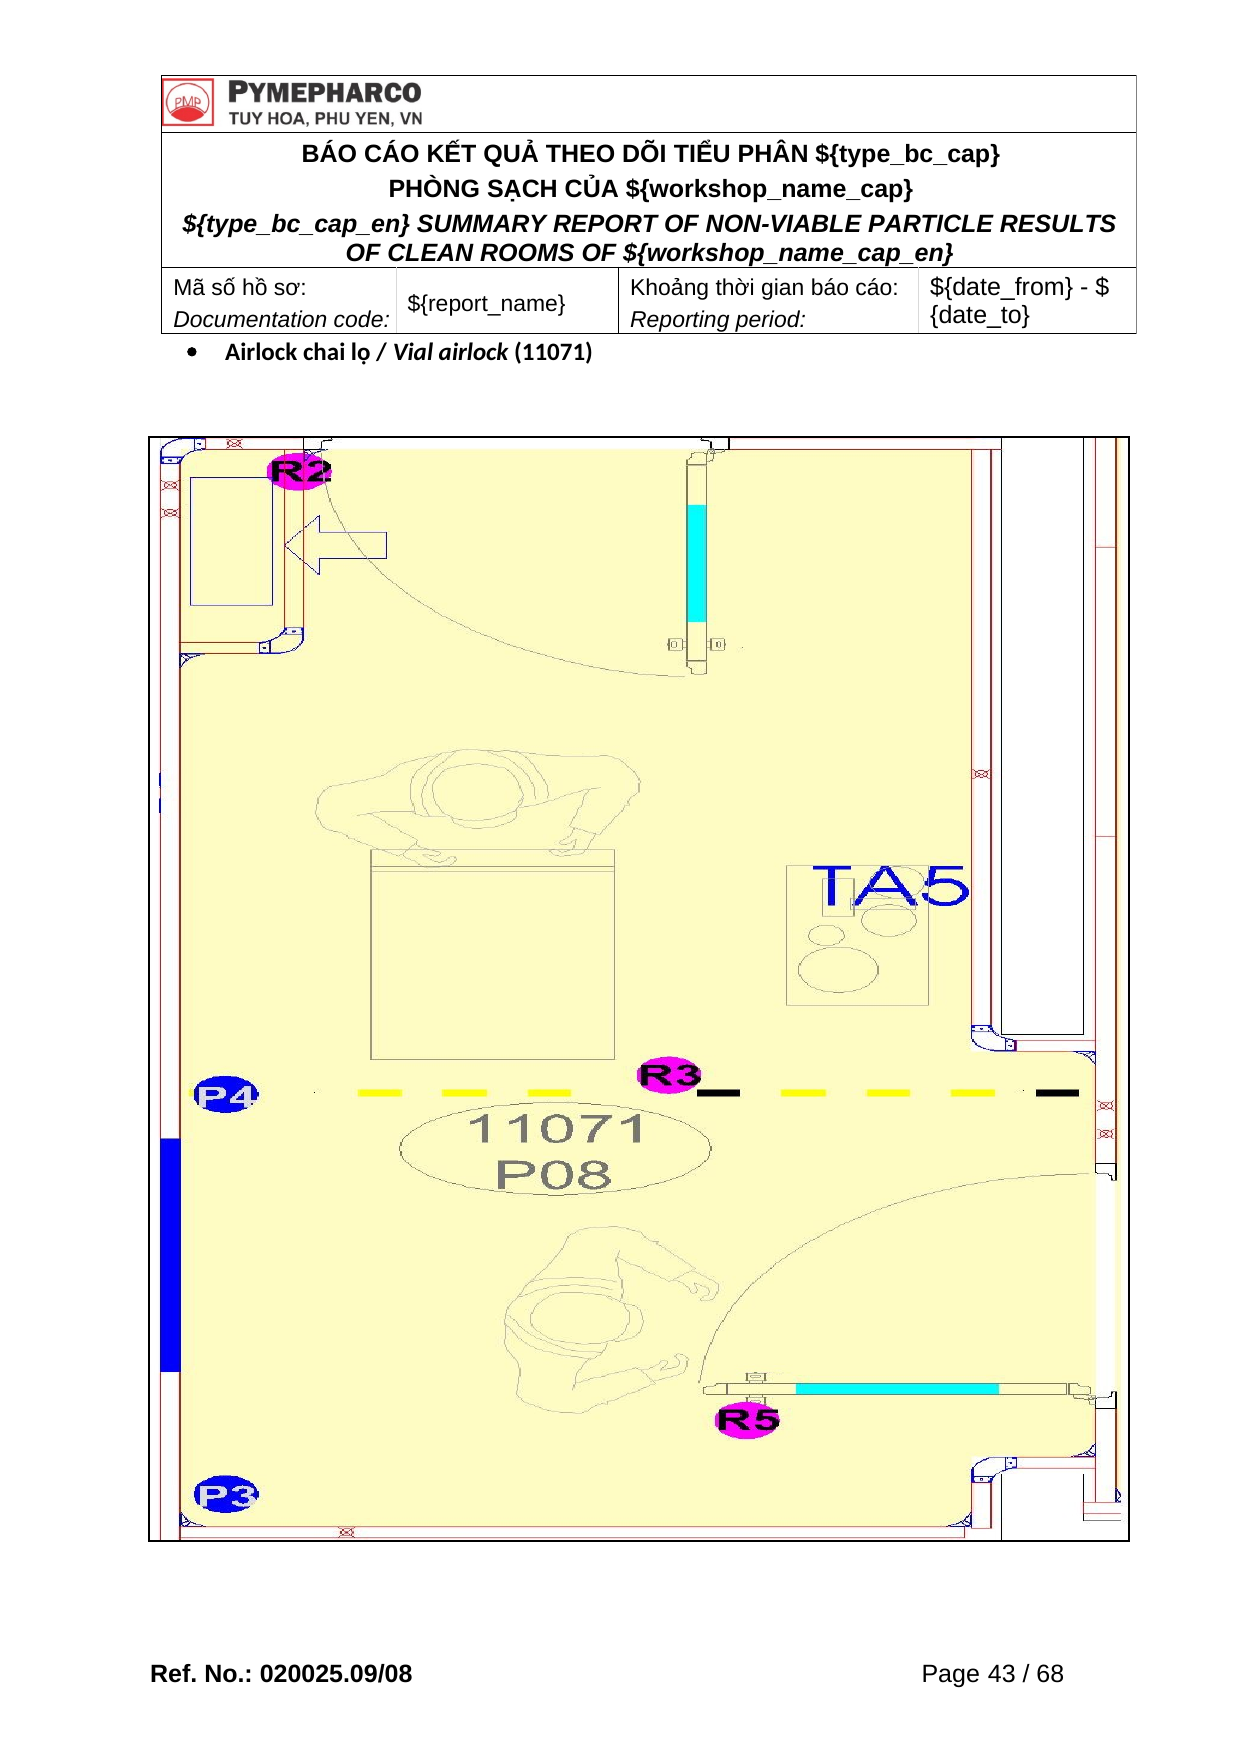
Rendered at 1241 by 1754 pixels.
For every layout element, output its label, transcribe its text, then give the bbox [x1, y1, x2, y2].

picture [162, 78, 422, 127]
picture [150, 438, 1128, 1540]
list Airlock chai lọ / Vial airlock (11071) [187, 336, 1131, 367]
